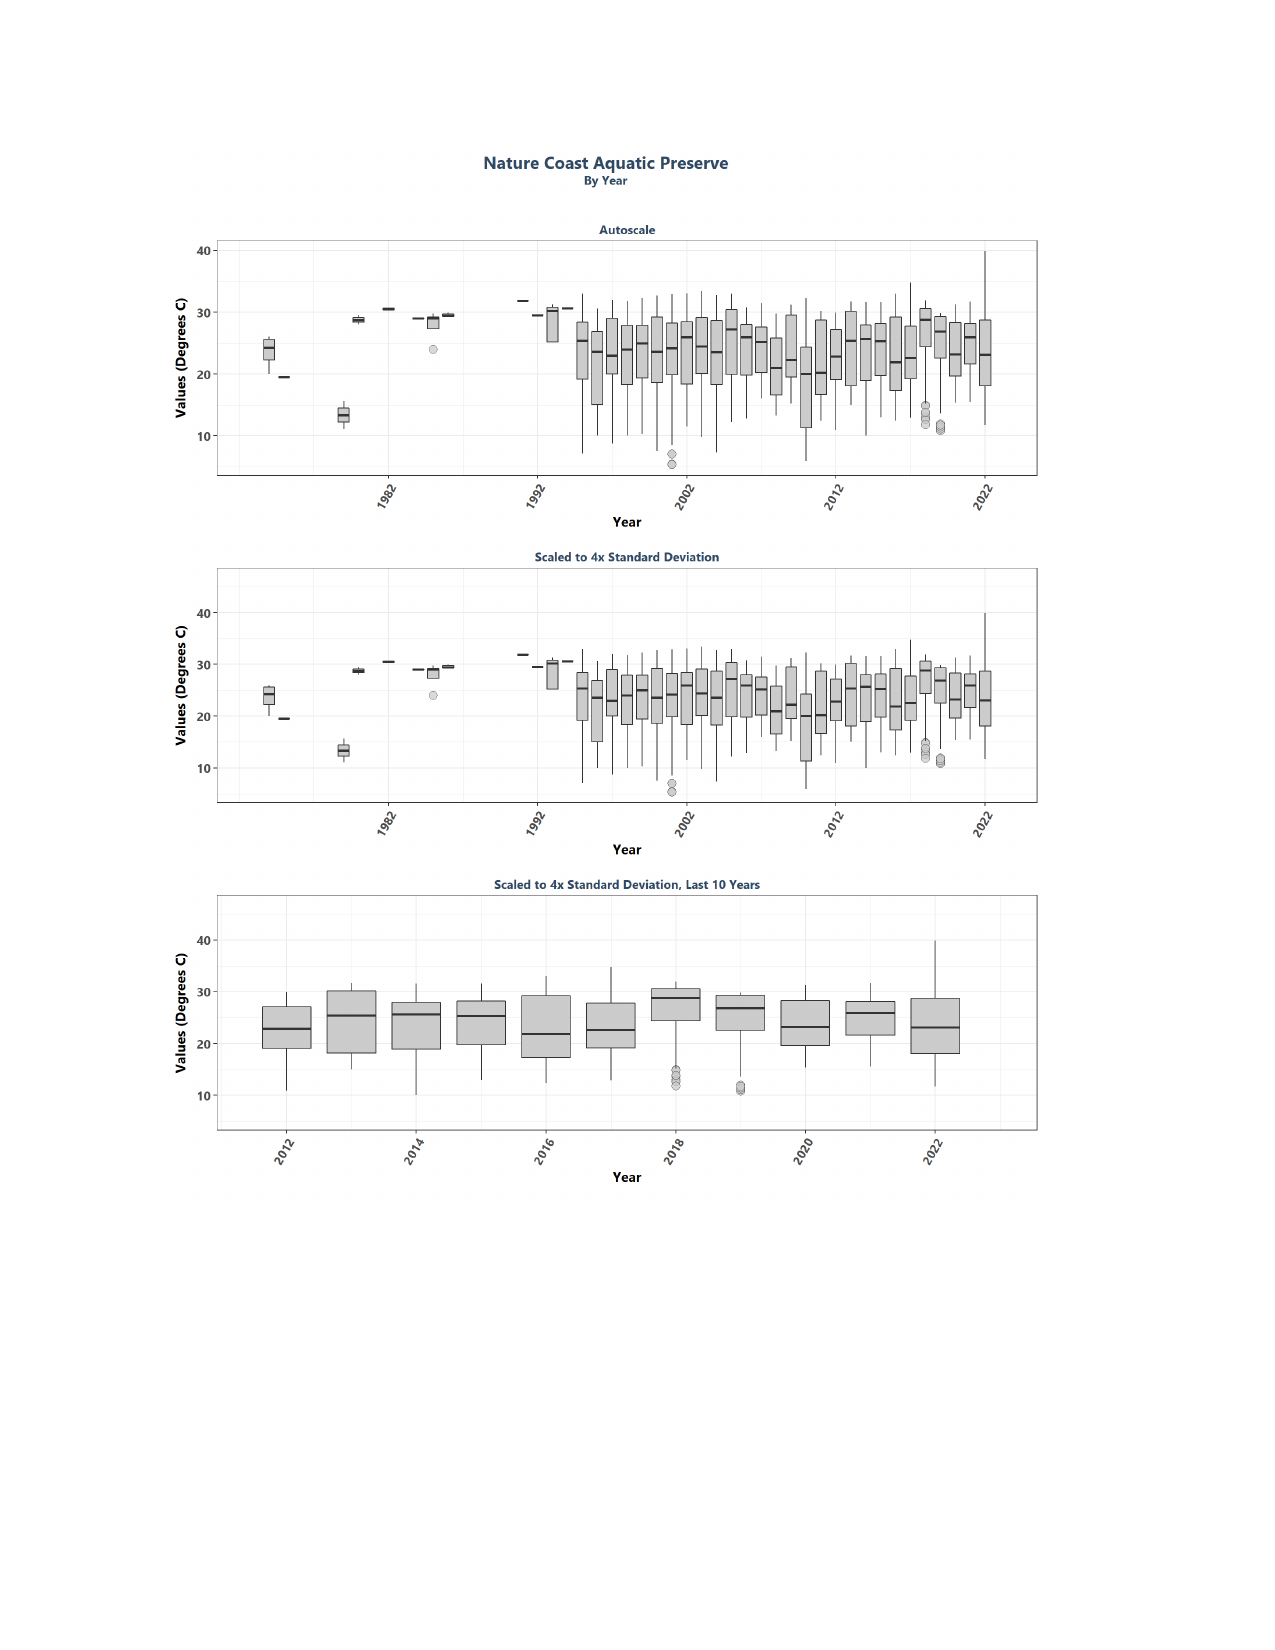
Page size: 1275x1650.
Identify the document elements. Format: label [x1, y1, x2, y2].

picture [168, 150, 1044, 1200]
